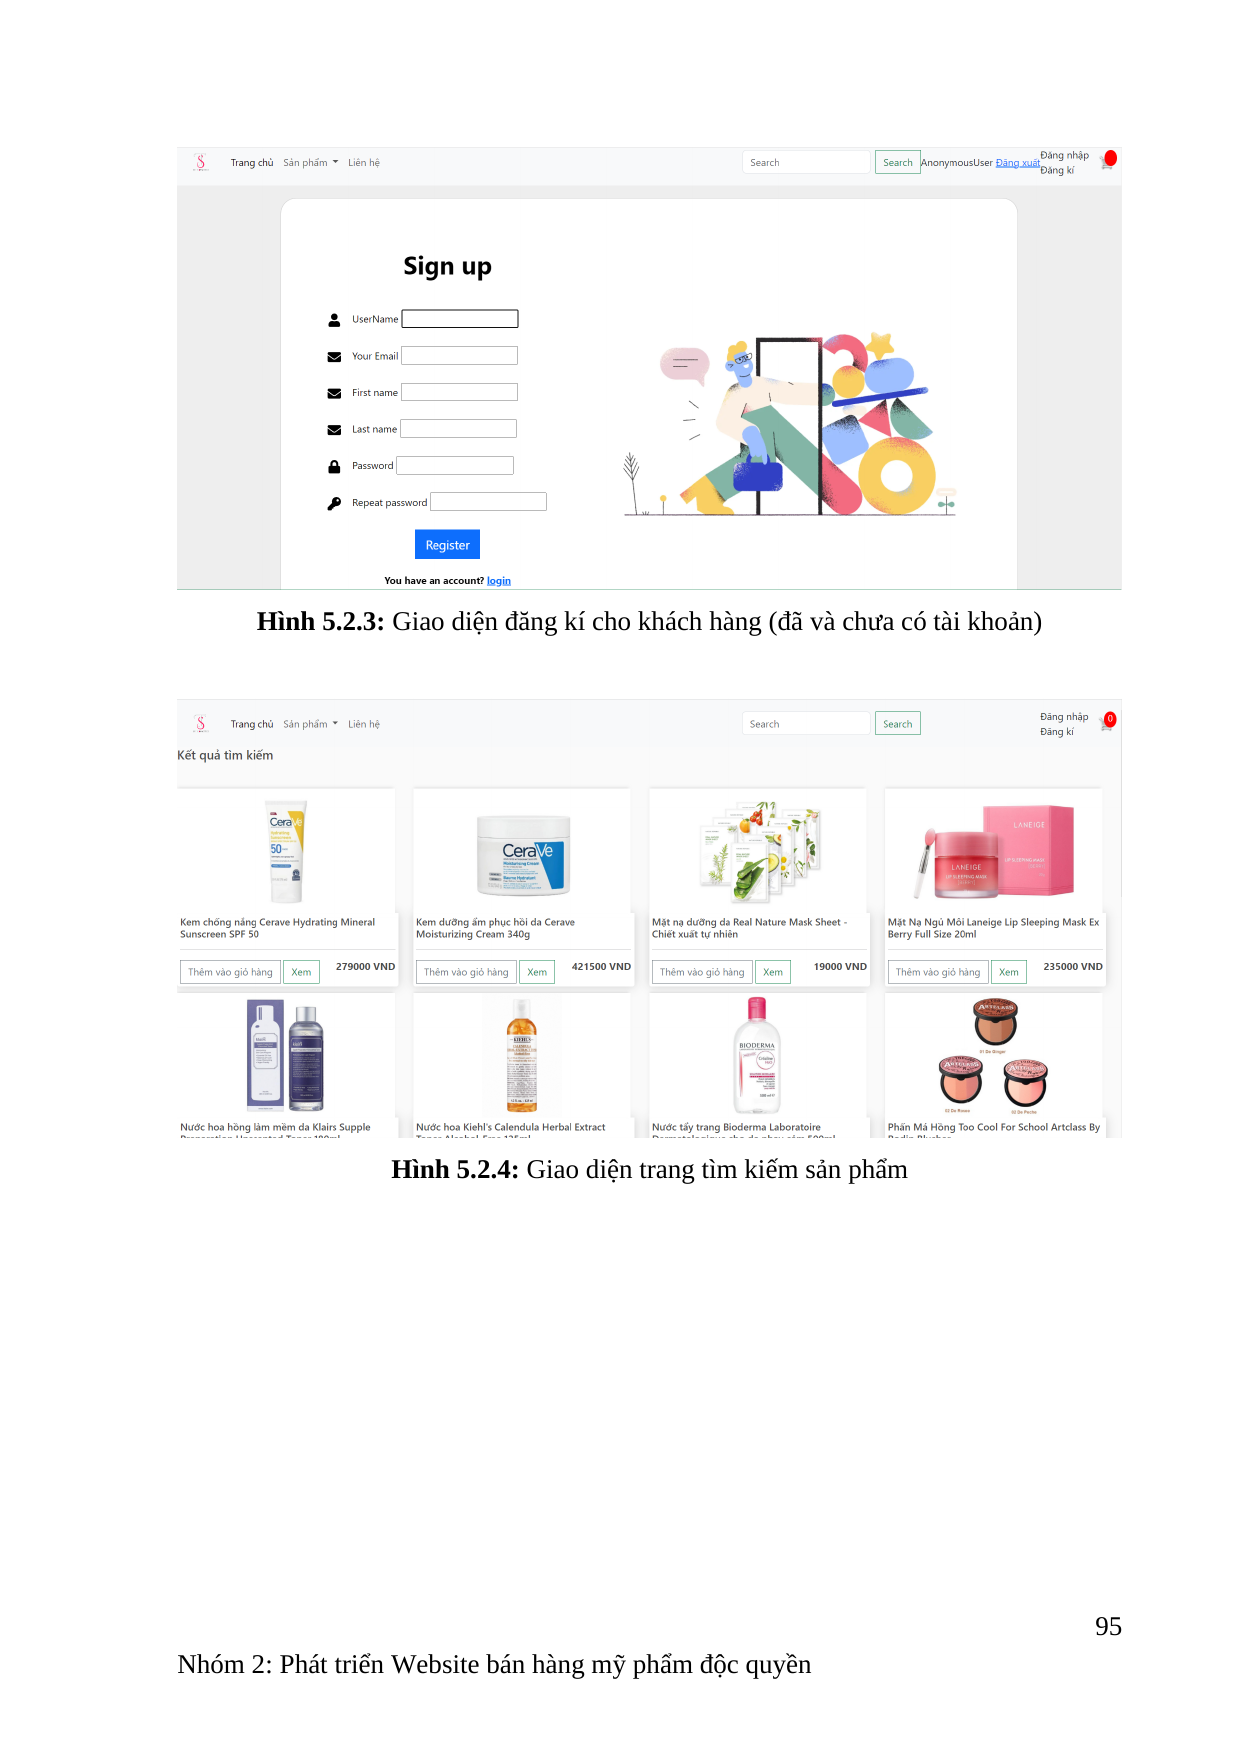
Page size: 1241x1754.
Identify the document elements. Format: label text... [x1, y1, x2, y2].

text Hình 5.2.4: Giao diện trang tìm kiếm sản phẩm [177, 1153, 1122, 1184]
text Hình 5.2.3: Giao diện đăng kí cho khách hàng (đã và chưa có tài khoản) [177, 605, 1122, 636]
picture [177, 698, 1122, 1138]
picture [177, 147, 1122, 590]
